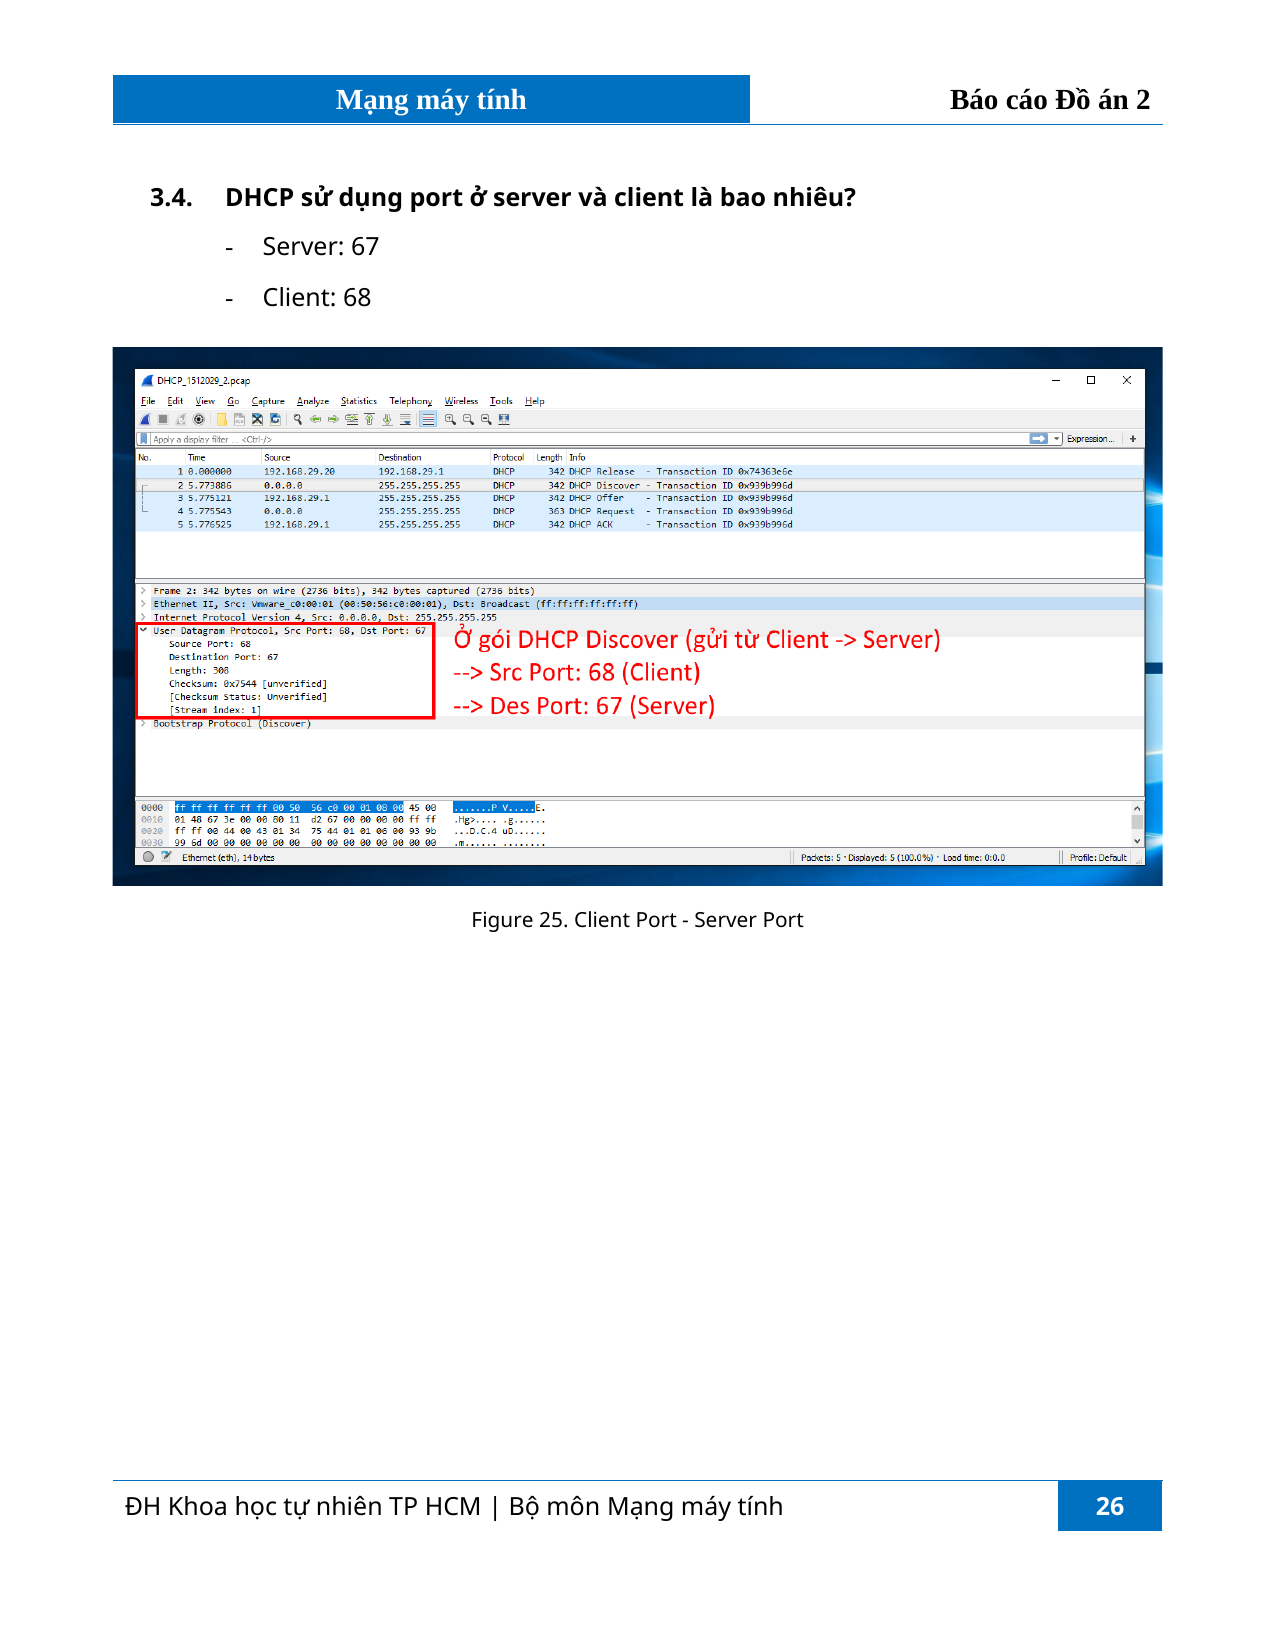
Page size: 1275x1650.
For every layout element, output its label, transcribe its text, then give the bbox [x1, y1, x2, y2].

list Server: 67 [225, 229, 1162, 263]
subtitle DHCP sử dụng port ở server và client là bao nhiêu? [150, 179, 1162, 213]
list Client: 68 [225, 280, 1162, 314]
text Figure 25. Client Port - Server Port [112, 905, 1162, 933]
picture [112, 347, 1163, 886]
